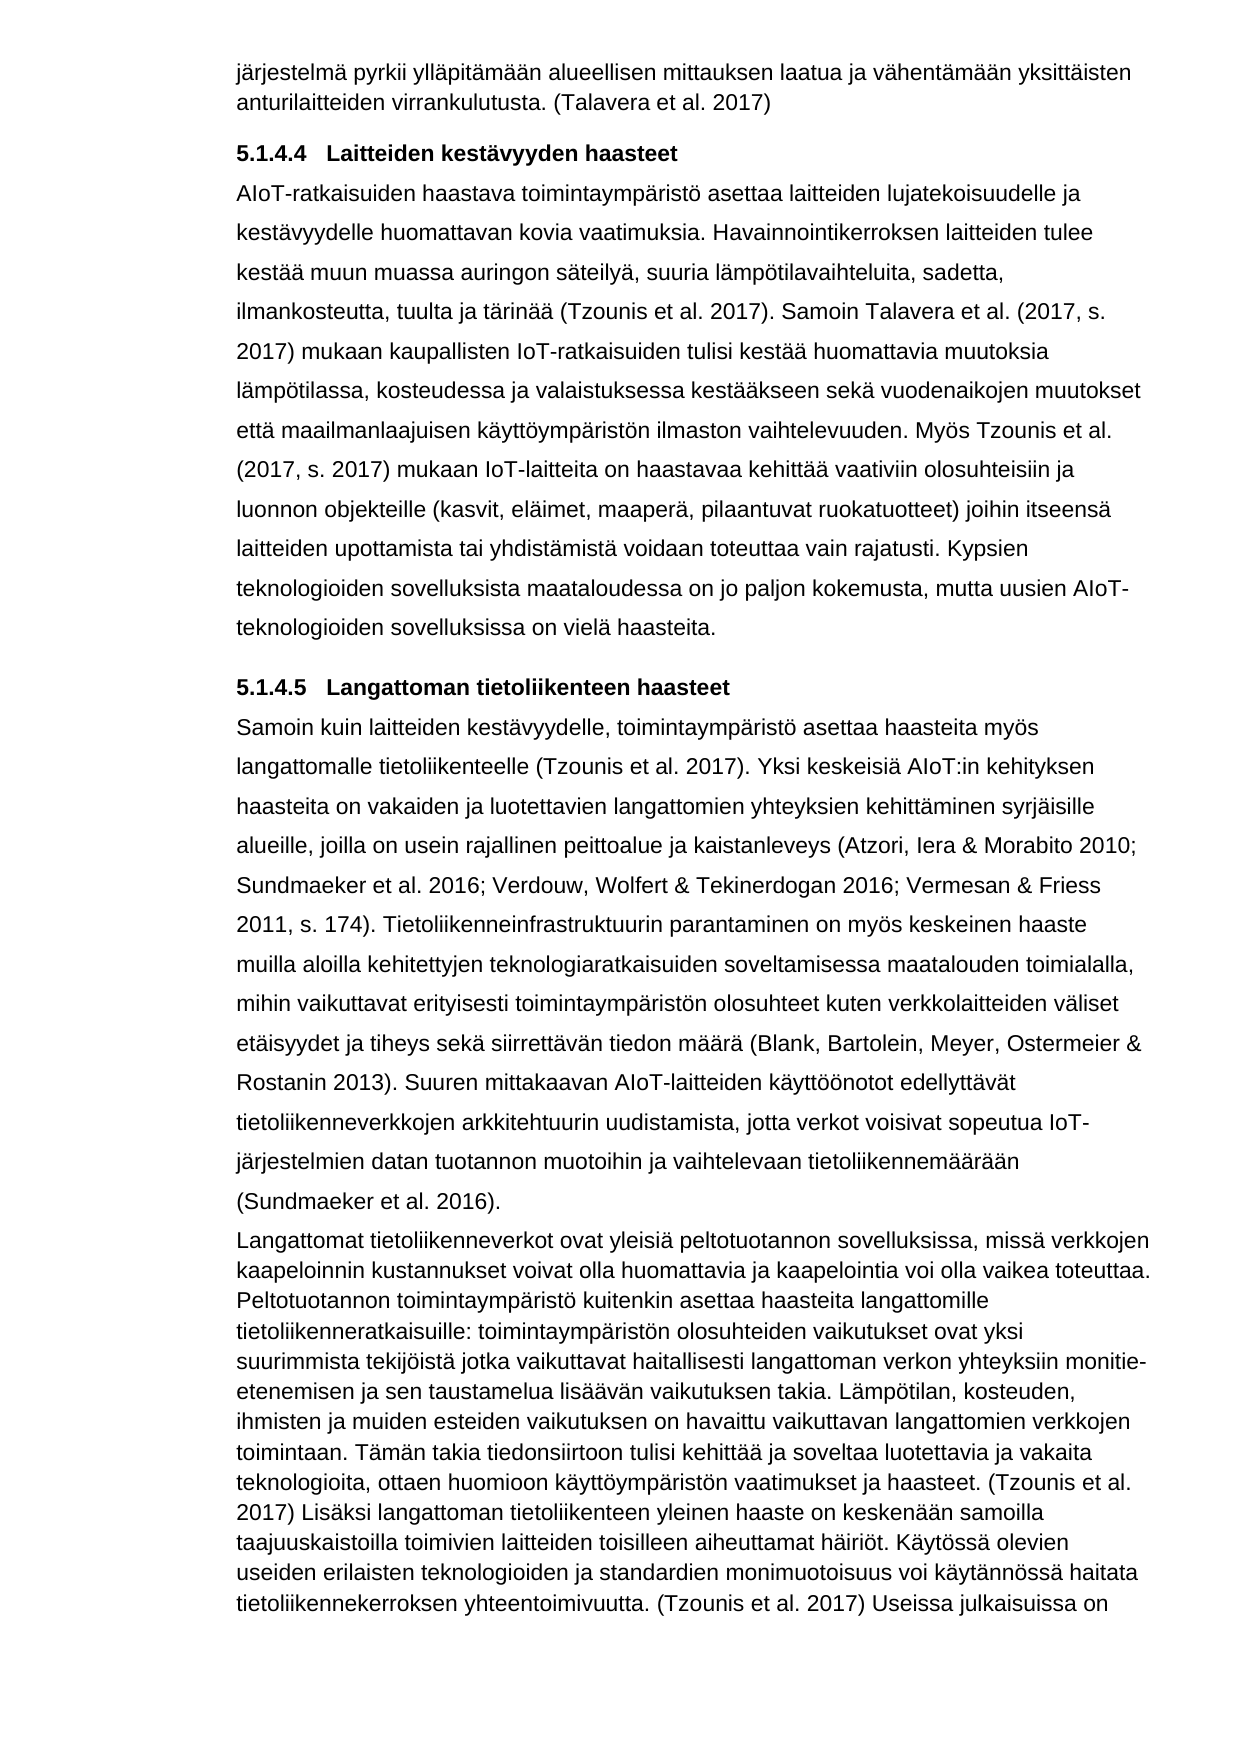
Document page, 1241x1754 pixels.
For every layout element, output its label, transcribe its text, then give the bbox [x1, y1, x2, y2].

subtitle Langattoman tietoliikenteen haasteet [236, 674, 1152, 701]
subtitle Laitteiden kestävyyden haasteet [236, 140, 1152, 167]
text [236, 1227, 1152, 1616]
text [236, 59, 1152, 116]
